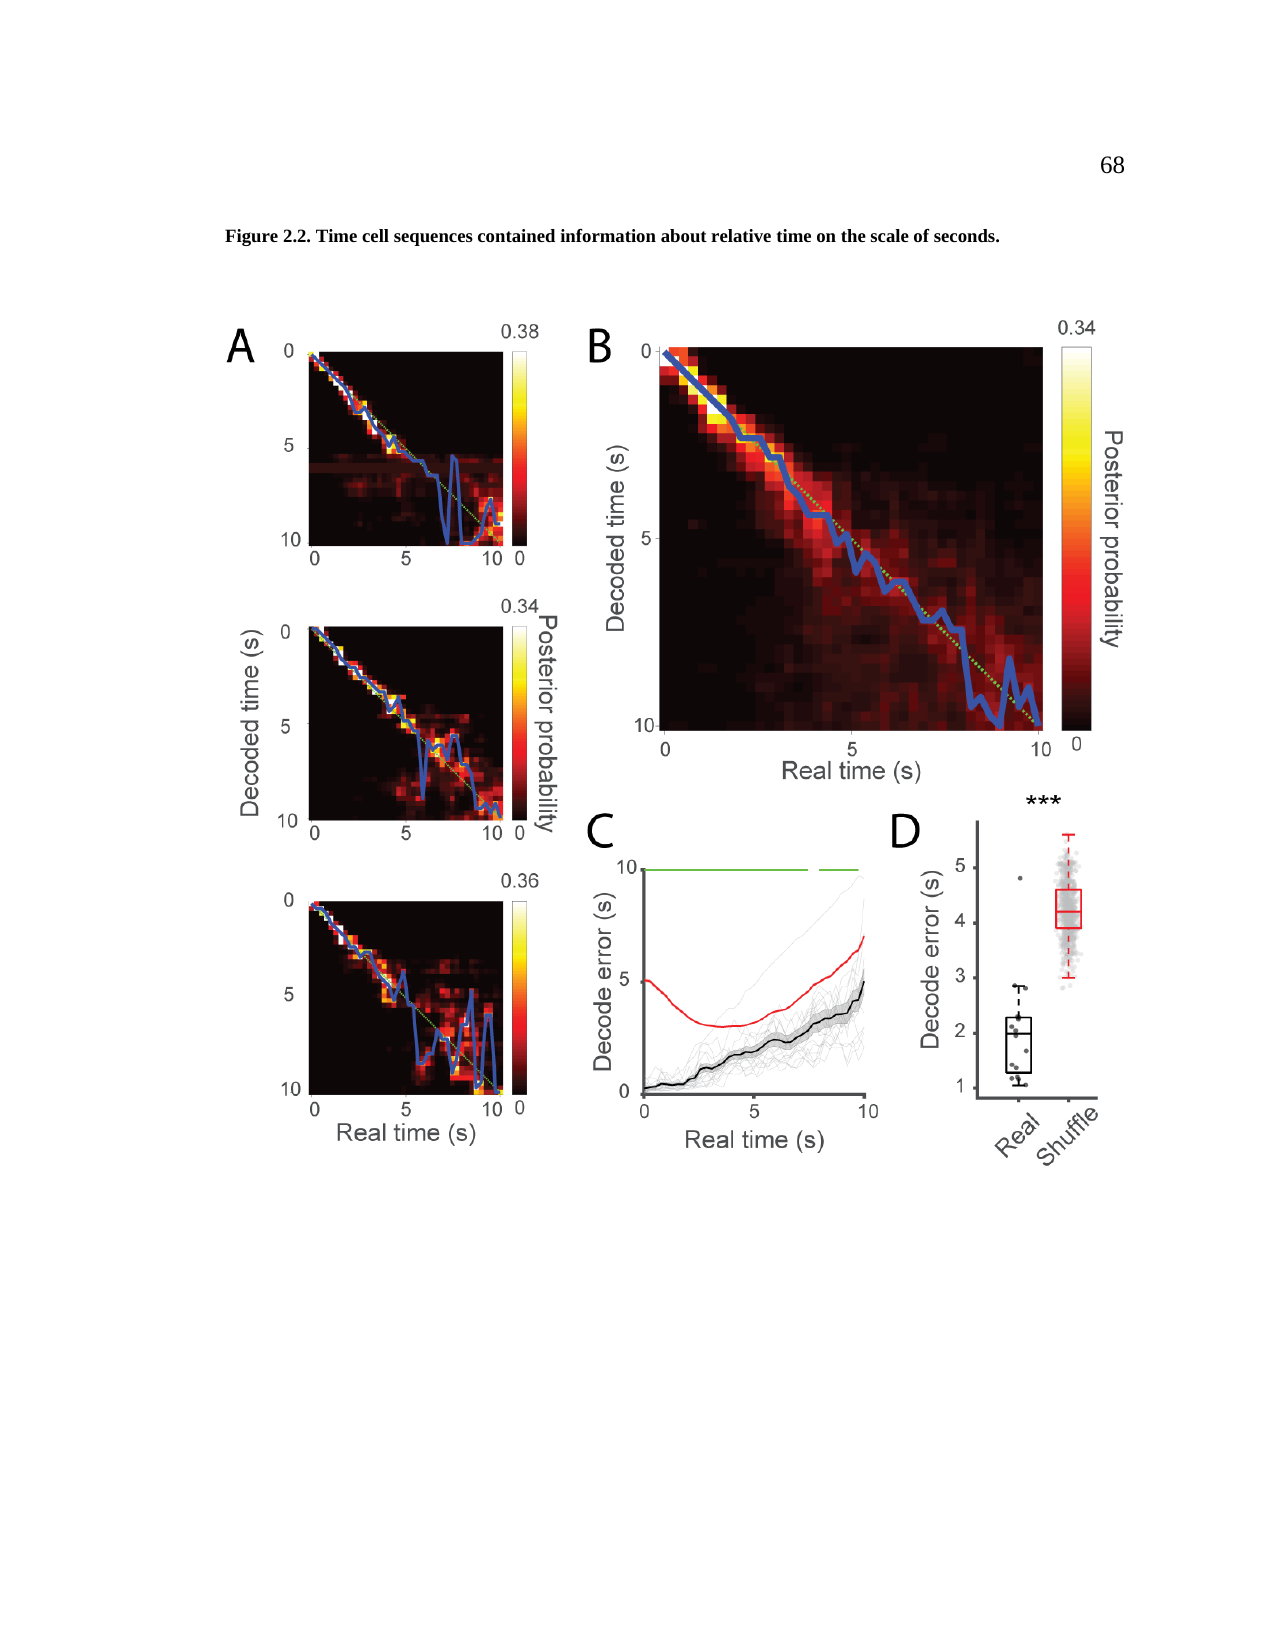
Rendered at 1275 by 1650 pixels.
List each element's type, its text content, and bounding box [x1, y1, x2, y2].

picture [225, 317, 1125, 1174]
text Figure 2.2. Time cell sequences contained information about relative time on the scale of seconds. [225, 225, 1125, 247]
